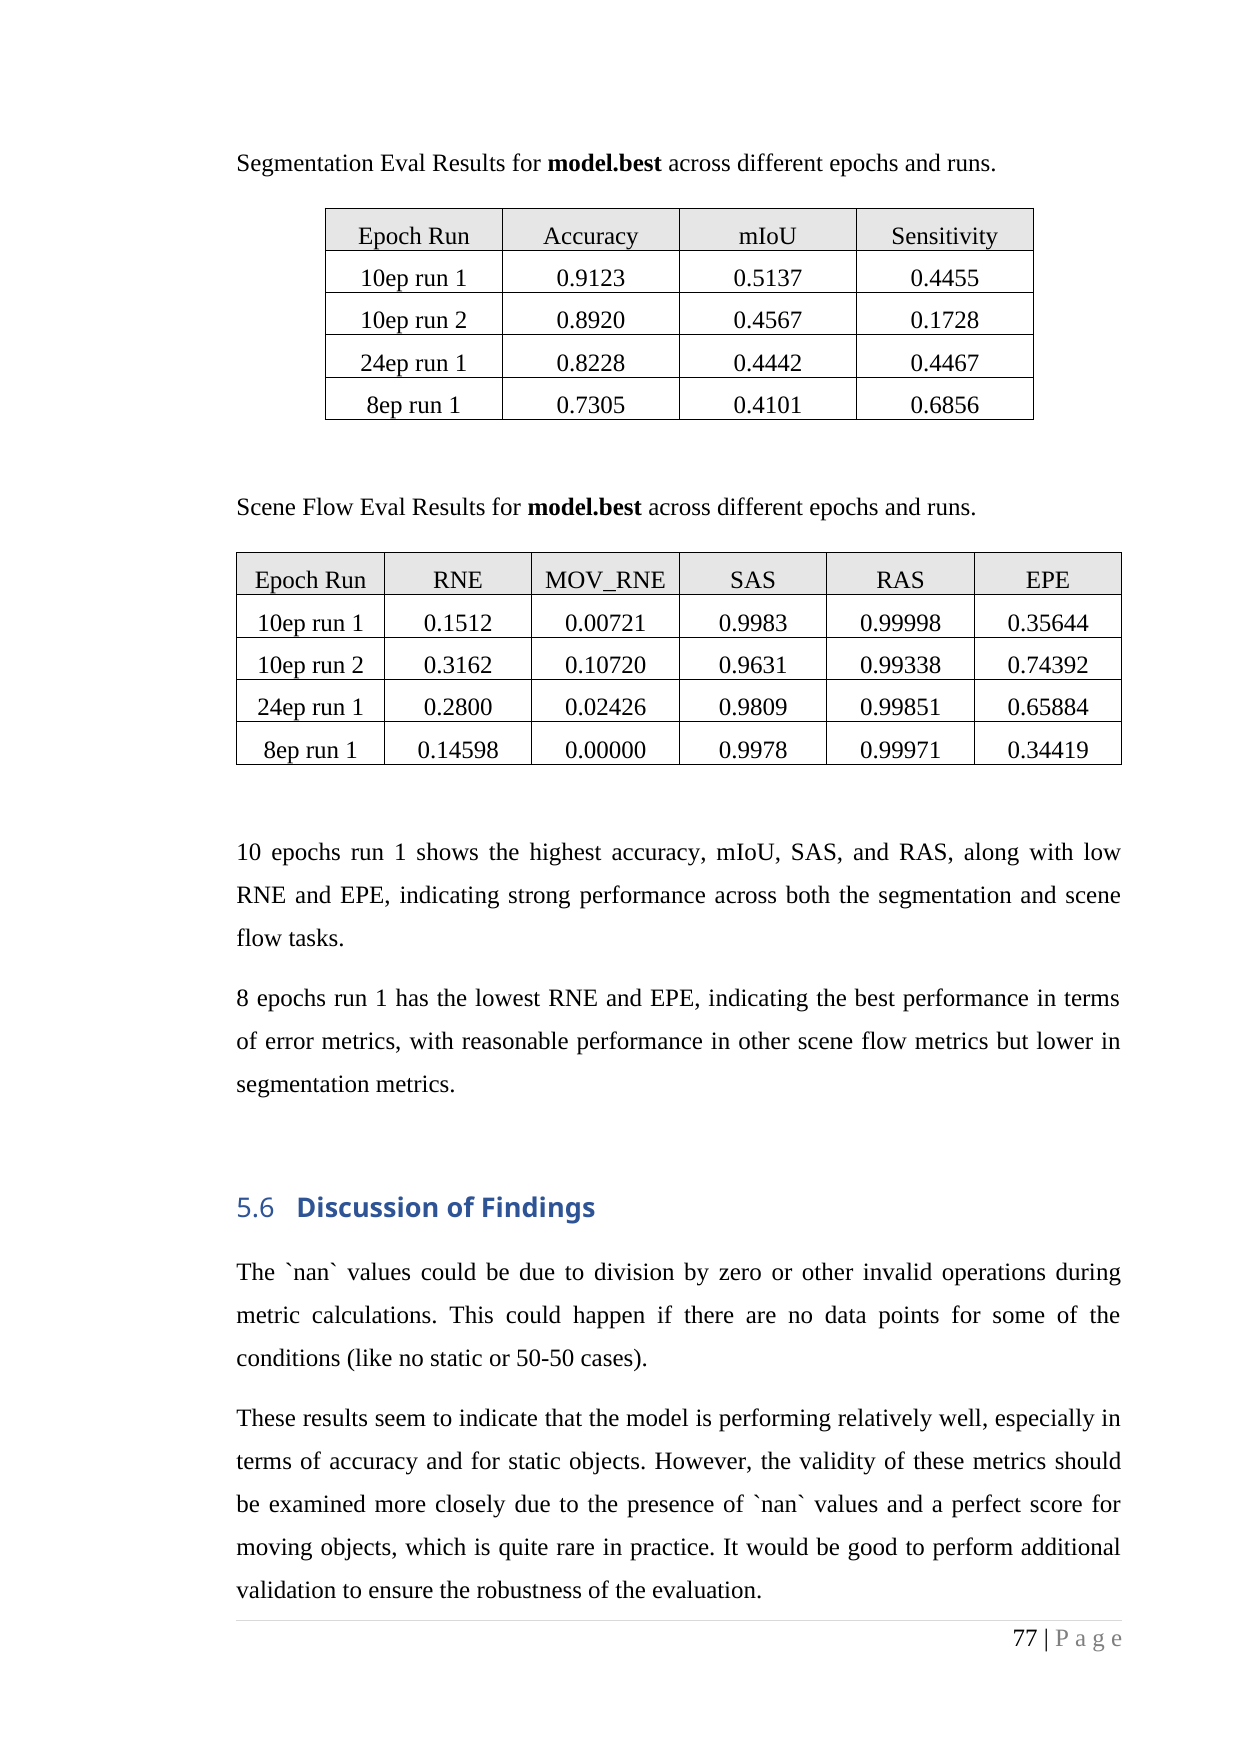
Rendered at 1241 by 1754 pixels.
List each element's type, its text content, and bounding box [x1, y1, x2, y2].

table_header EPE [975, 553, 1121, 594]
table_cell 0.99338 [827, 638, 974, 679]
table_cell 0.9978 [680, 722, 826, 763]
table_cell 0.4442 [680, 335, 856, 377]
table_cell 0.14598 [385, 722, 531, 763]
table_header Sensitivity [857, 209, 1033, 250]
table_cell 0.7305 [503, 378, 679, 419]
table_cell 10ep run 1 [237, 595, 384, 637]
table_cell 0.1512 [385, 595, 531, 637]
table_cell 0.4467 [857, 335, 1033, 377]
table_header MOV_RNE [532, 553, 679, 594]
table_cell 0.9983 [680, 595, 826, 637]
table_cell 0.8228 [503, 335, 679, 377]
table_cell 0.00000 [532, 722, 679, 763]
table_cell 0.4455 [857, 251, 1033, 292]
table_header Epoch Run [326, 209, 502, 250]
table_cell 0.2800 [385, 680, 531, 721]
table_cell 0.65884 [975, 680, 1121, 721]
table_cell 0.74392 [975, 638, 1121, 679]
table_cell 10ep run 1 [326, 251, 502, 292]
table_cell 0.1728 [857, 293, 1033, 334]
subtitle Discussion of Findings [236, 1189, 1122, 1226]
table_cell 0.99998 [827, 595, 974, 637]
table_header Accuracy [503, 209, 679, 250]
table_cell 8ep run 1 [326, 378, 502, 419]
table_cell 0.00721 [532, 595, 679, 637]
table_cell 0.34419 [975, 722, 1121, 763]
text Scene Flow Eval Results for model.best across different epochs and runs. [236, 492, 1122, 521]
table_cell 24ep run 1 [326, 335, 502, 377]
text 10 epochs run 1 shows the highest accuracy, mIoU, SAS, and RAS, along with low RNE and EPE, indicating strong performance across both the segmentation and scene flow tasks. [236, 837, 1122, 952]
table_cell 0.02426 [532, 680, 679, 721]
table_cell 0.3162 [385, 638, 531, 679]
text These results seem to indicate that the model is performing relatively well, especially in terms of accuracy and for static objects. However, the validity of these metrics should be examined more closely due to the presence of `nan` values and a perfect score for moving objects, which is quite rare in practice. It would be good to perform additional validation to ensure the robustness of the evaluation. [236, 1403, 1122, 1604]
table_header mIoU [680, 209, 856, 250]
table_header RAS [827, 553, 974, 594]
table_header RNE [385, 553, 531, 594]
table_cell 0.99851 [827, 680, 974, 721]
text 8 epochs run 1 has the lowest RNE and EPE, indicating the best performance in terms of error metrics, with reasonable performance in other scene flow metrics but lower in segmentation metrics. [236, 983, 1122, 1098]
table_cell 0.9809 [680, 680, 826, 721]
table_cell 0.9123 [503, 251, 679, 292]
text Segmentation Eval Results for model.best across different epochs and runs. [236, 148, 1122, 176]
table_header Epoch Run [237, 553, 384, 594]
table_cell 10ep run 2 [237, 638, 384, 679]
table_cell 24ep run 1 [237, 680, 384, 721]
table_cell 10ep run 2 [326, 293, 502, 334]
table_cell 0.35644 [975, 595, 1121, 637]
text The `nan` values could be due to division by zero or other invalid operations during metric calculations. This could happen if there are no data points for some of the conditions (like no static or 50-50 cases). [236, 1257, 1122, 1372]
table_cell 0.5137 [680, 251, 856, 292]
table_cell 8ep run 1 [237, 722, 384, 763]
table_cell 0.6856 [857, 378, 1033, 419]
table_cell 0.8920 [503, 293, 679, 334]
table_cell 0.99971 [827, 722, 974, 763]
table_cell 0.4101 [680, 378, 856, 419]
table_header SAS [680, 553, 826, 594]
table_cell 0.10720 [532, 638, 679, 679]
table_cell 0.4567 [680, 293, 856, 334]
table_cell 0.9631 [680, 638, 826, 679]
